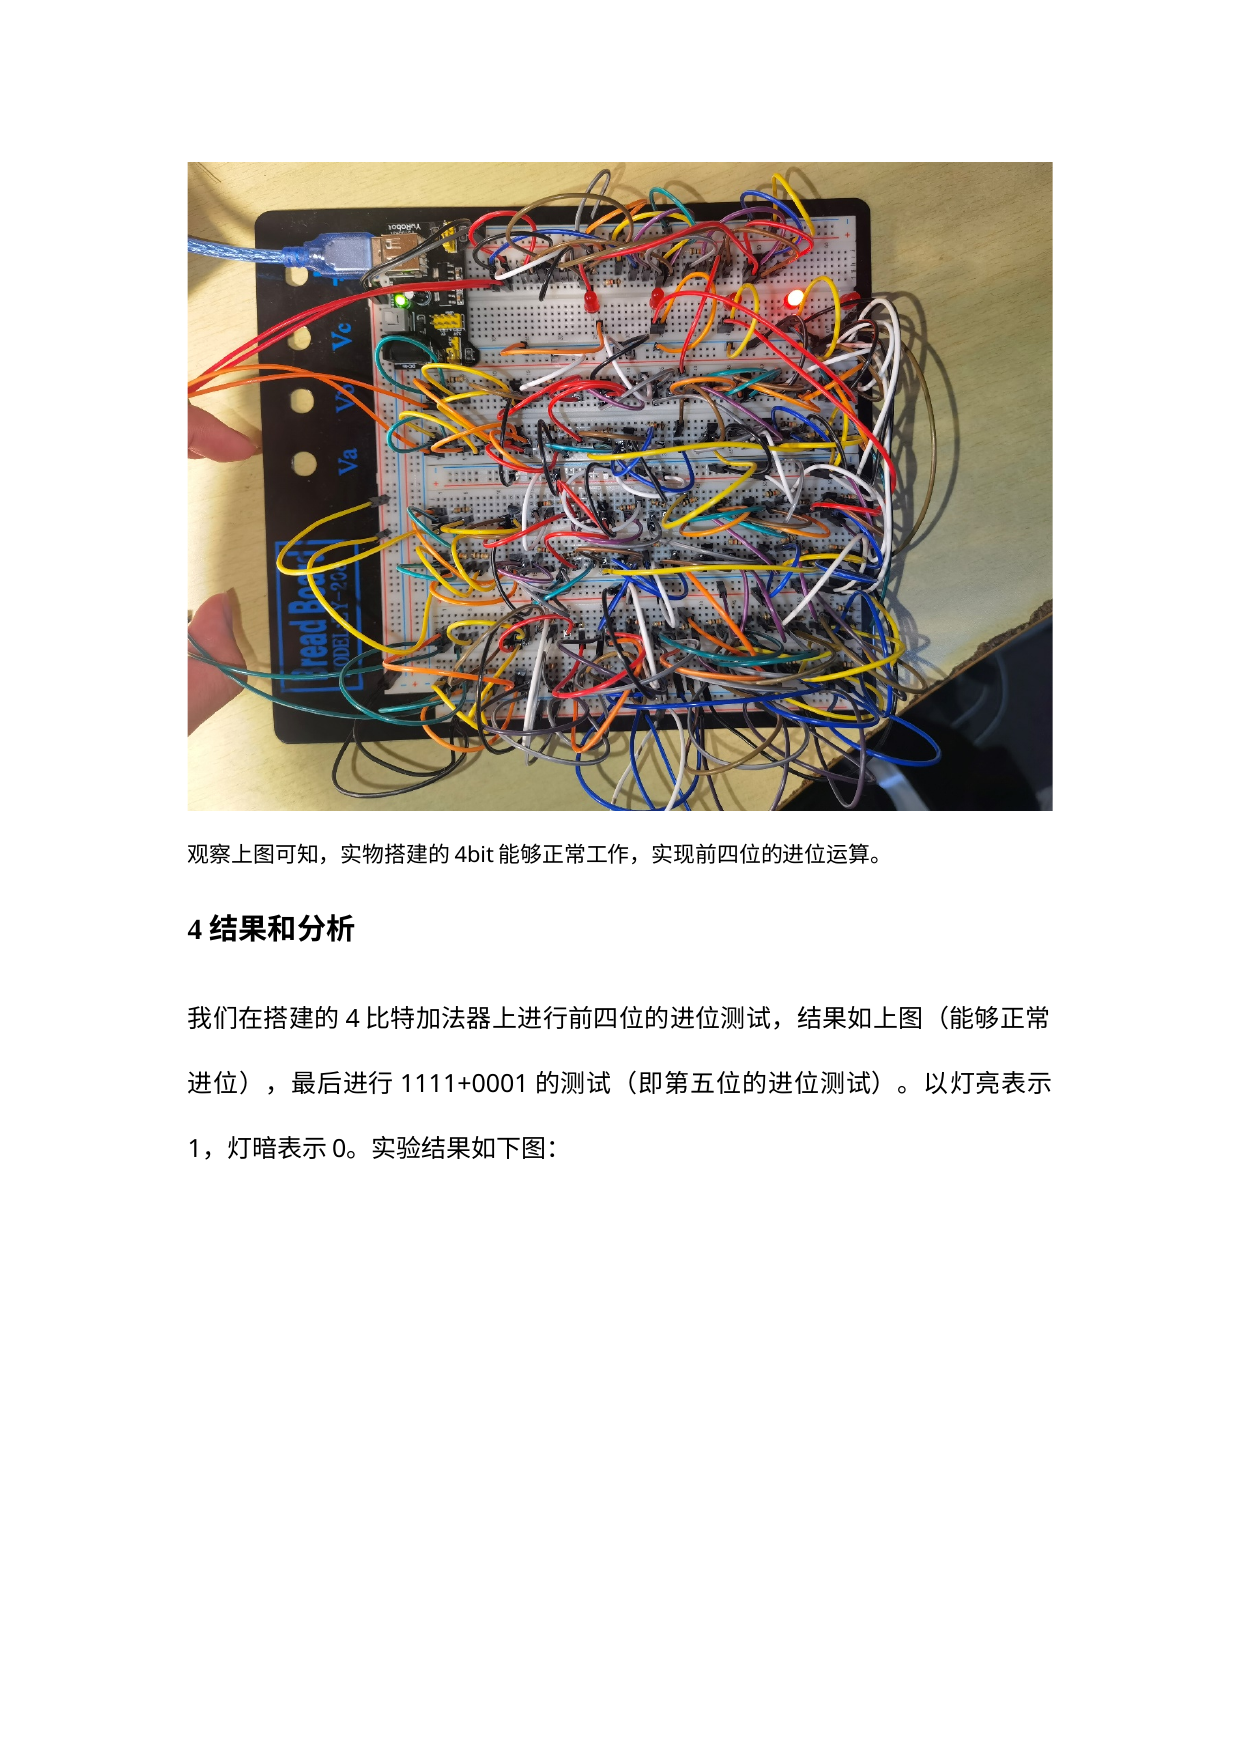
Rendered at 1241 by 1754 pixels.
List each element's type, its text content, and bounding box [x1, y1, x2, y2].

text 观察上图可知，实物搭建的4bit能够正常工作，实现前四位的进位运算。 [187, 837, 1053, 869]
text 4 结果和分析 [187, 894, 1053, 959]
picture [187, 162, 1053, 811]
text 我们在搭建的4比特加法器上进行前四位的进位测试，结果如上图（能够正常进位），最后进行1111+0001的测试（即第五位的进位测试）。以灯亮表示1，灯暗表示0。实验结果如下图： [187, 984, 1053, 1179]
